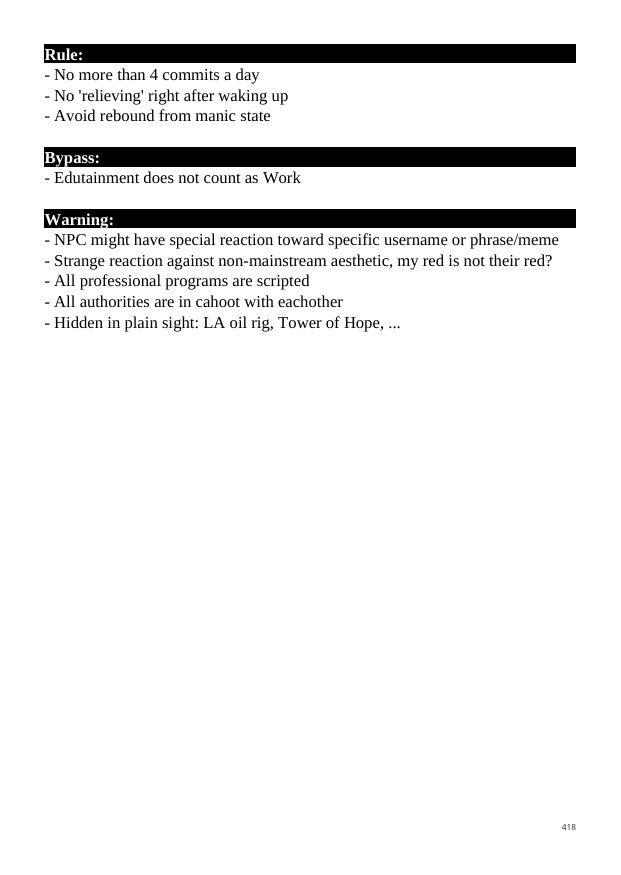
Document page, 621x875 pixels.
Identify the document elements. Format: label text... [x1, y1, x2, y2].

text - Edutainment does not count as Work [44, 168, 576, 187]
text - No 'relieving' right after waking up [44, 86, 576, 105]
text - All professional programs are scripted [44, 271, 576, 290]
subtitle Bypass: [44, 147, 576, 167]
text - Hidden in plain sight: LA oil rig, Tower of Hope, ... [44, 312, 576, 332]
text - Avoid rebound from manic state [44, 106, 576, 125]
text - Strange reaction against non-mainstream aesthetic, my red is not their red? [44, 251, 576, 270]
text - No more than 4 commits a day [44, 65, 576, 84]
subtitle Rule: [44, 44, 576, 63]
text - NPC might have special reaction toward specific username or phrase/meme [44, 230, 576, 249]
subtitle Warning: [44, 209, 576, 228]
text - All authorities are in cahoot with eachother [44, 292, 576, 311]
